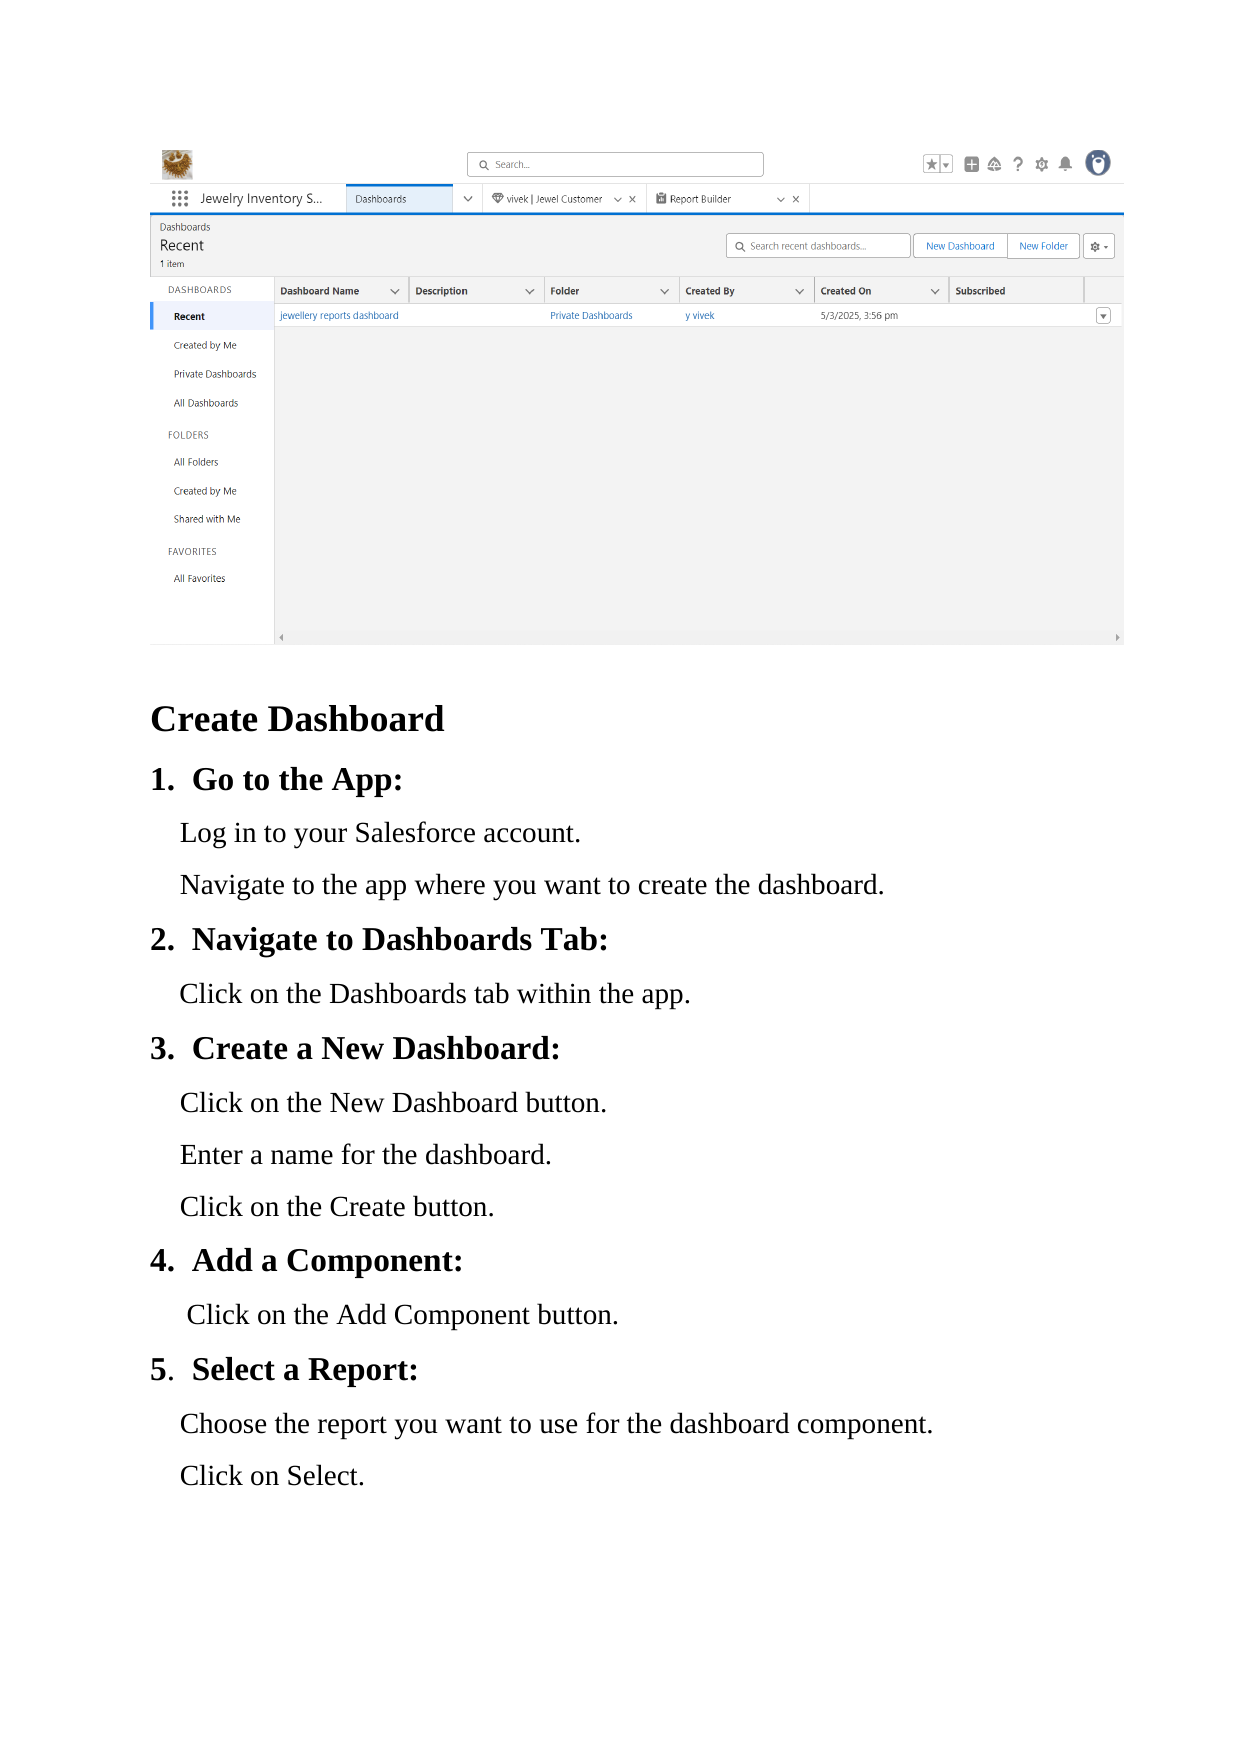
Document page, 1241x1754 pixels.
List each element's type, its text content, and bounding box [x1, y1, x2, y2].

text Click on the New Dashboard button. [150, 1085, 1090, 1118]
text Log in to your Salesforce account. [150, 816, 1090, 849]
picture [150, 150, 1124, 645]
text 4. Add a Component: [150, 1241, 1090, 1279]
text Click on the Create button. [150, 1189, 1090, 1222]
text 5. Select a Report: [150, 1349, 1090, 1388]
text Create Dashboard [150, 697, 1090, 740]
text 2. Navigate to Dashboards Tab: [150, 919, 1090, 958]
text 1. Go to the App: [150, 759, 1090, 797]
text Choose the report you want to use for the dashboard component. [150, 1406, 1090, 1440]
text Click on the Add Component button. [150, 1297, 1090, 1331]
text Enter a name for the dashboard. [150, 1137, 1090, 1170]
text 3. Create a New Dashboard: [150, 1028, 1090, 1066]
text Click on the Dashboards tab within the app. [150, 976, 1090, 1010]
text Navigate to the app where you want to create the dashboard. [150, 867, 1090, 901]
text Click on Select. [150, 1458, 1090, 1492]
